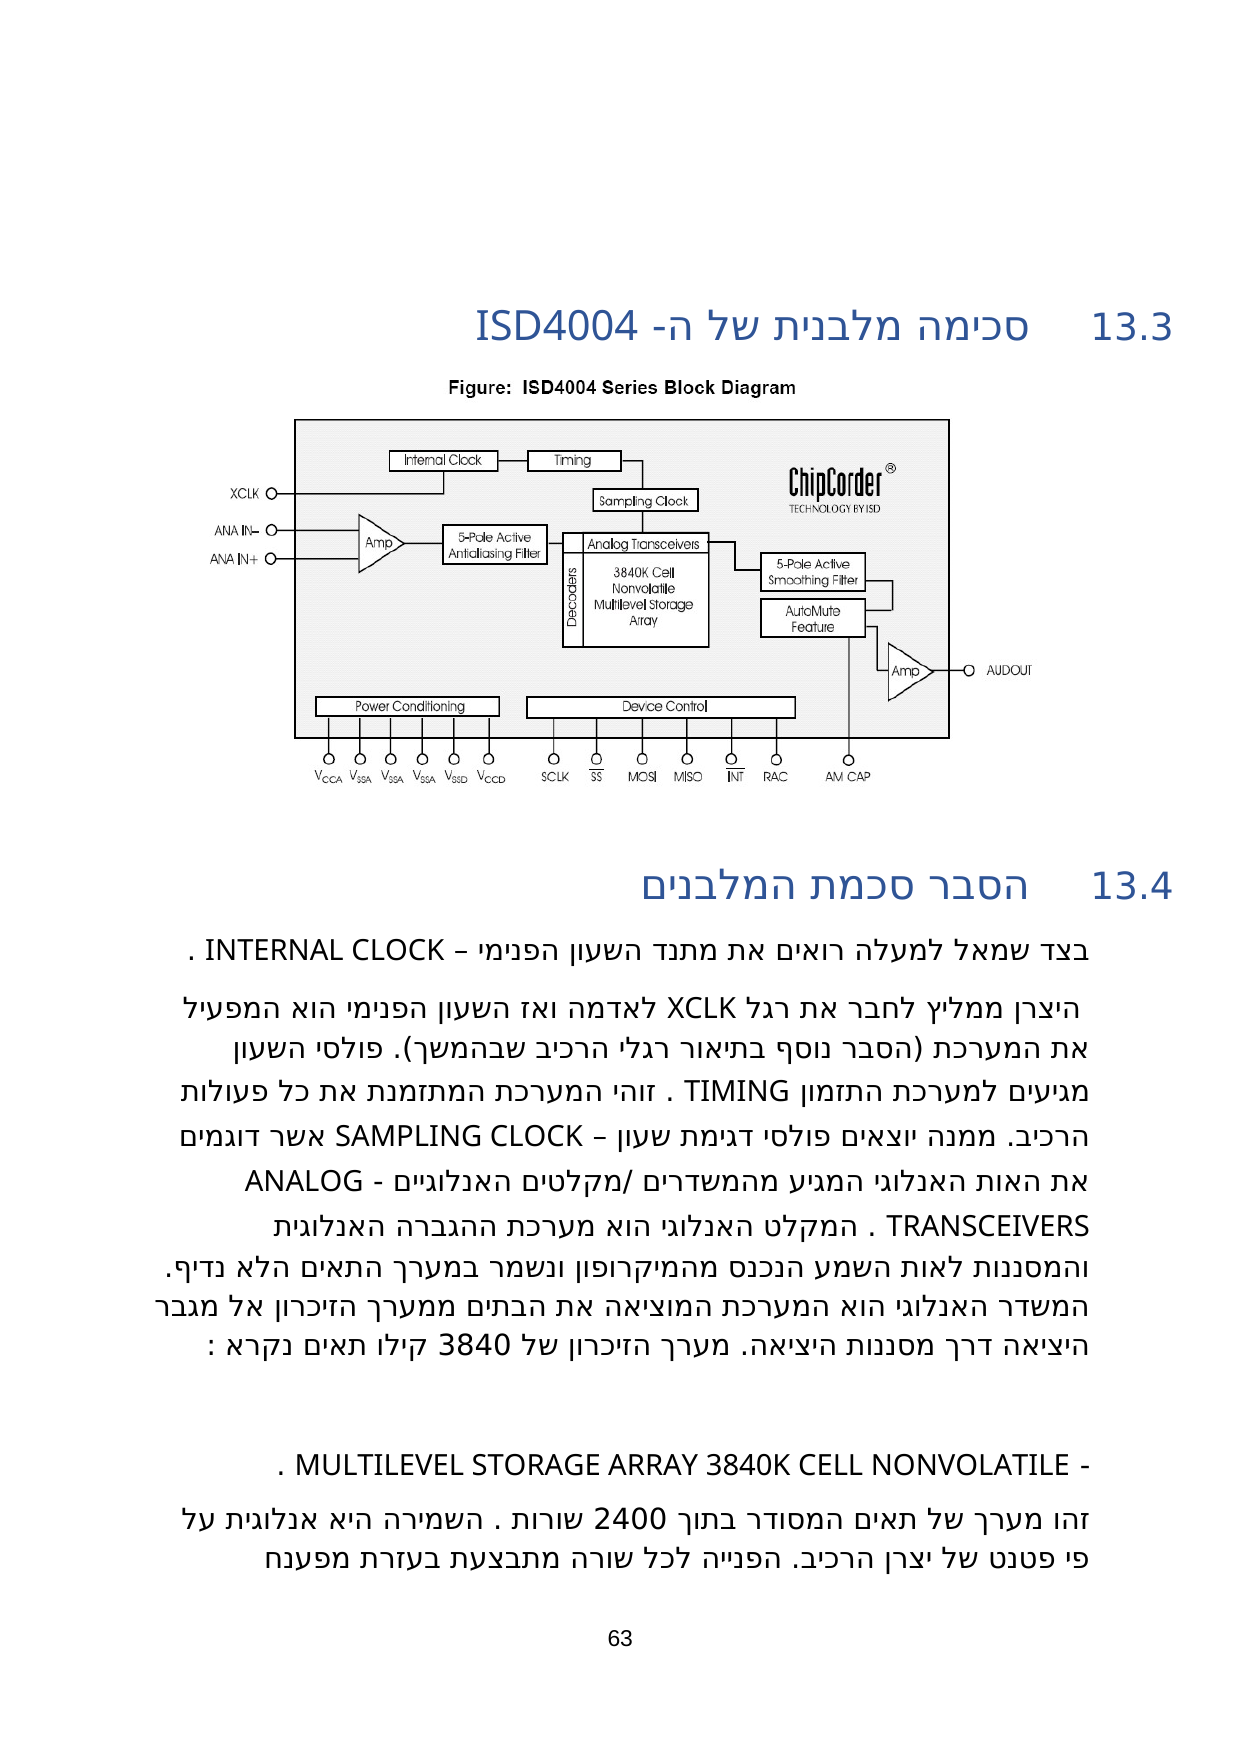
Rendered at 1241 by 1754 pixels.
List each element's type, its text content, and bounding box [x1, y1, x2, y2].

subtitle סכימה מלבנית של ה- ISD4004 [150, 295, 1090, 352]
text - MULTILEVEL STORAGE ARRAY 3840K CELL NONVOLATILE . [150, 1444, 1090, 1484]
text בצד שמאל למעלה רואים את מתנד השעון הפנימי – INTERNAL CLOCK . [150, 929, 1090, 968]
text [150, 1502, 1090, 1575]
text היצרן ממליץ לחבר את רגל XCLK לאדמה ואז השעון הפנימי הוא המפעיל את המערכת (הסבר נוסף בתיאור רגלי הרכיב שבהמשך). פולסי השעון מגיעים למערכת התזמון TIMING . זוהי המערכת המתזמנת את כל פעולות הרכיב. ממנה יוצאים פולסי דגימת שעון – SAMPLING CLOCK אשר דוגמים את האות האנלוגי המגיע מהמשדרים /מקלטים האנלוגיים - ANALOG TRANSCEIVERS . המקלט האנלוגי הוא מערכת ההגברה האנלוגית והמסננות לאות השמע הנכנס מהמיקרופון ונשמר במערך התאים הלא נדיף. המשדר האנלוגי הוא המערכת המוציאה את הבתים ממערך הזיכרון אל מגבר היציאה דרך מסננות היציאה. מערך הזיכרון של 3840 קילו תאים נקרא : [150, 987, 1090, 1362]
picture [187, 373, 1052, 796]
subtitle הסבר סכמת המלבנים [150, 861, 1090, 909]
